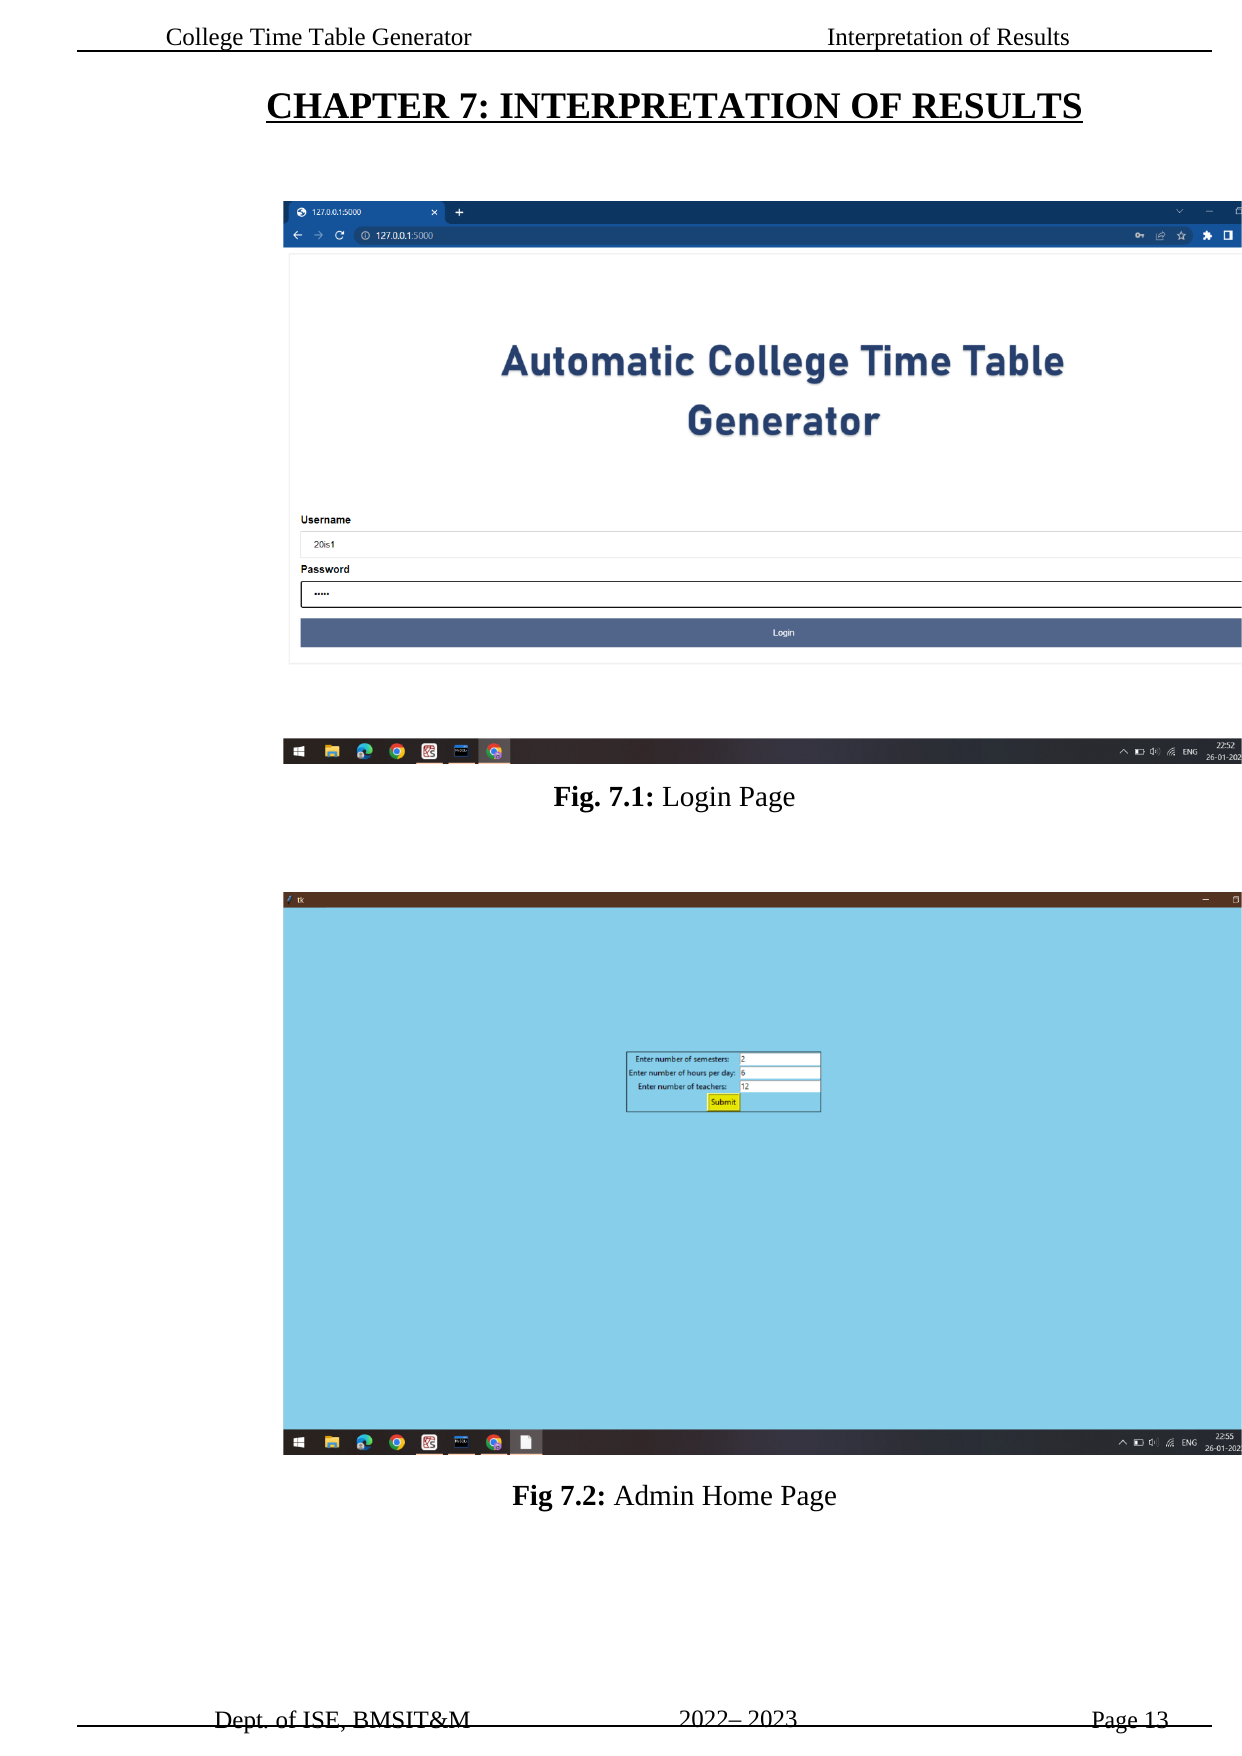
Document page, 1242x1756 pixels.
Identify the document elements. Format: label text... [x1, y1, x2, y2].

text CHAPTER 7: INTERPRETATION OF RESULTS [208, 84, 1140, 127]
text Fig 7.2: Admin Home Page [209, 1478, 1140, 1511]
picture [283, 892, 1242, 1455]
picture [283, 201, 1242, 764]
text Fig. 7.1: Login Page [209, 779, 1140, 812]
